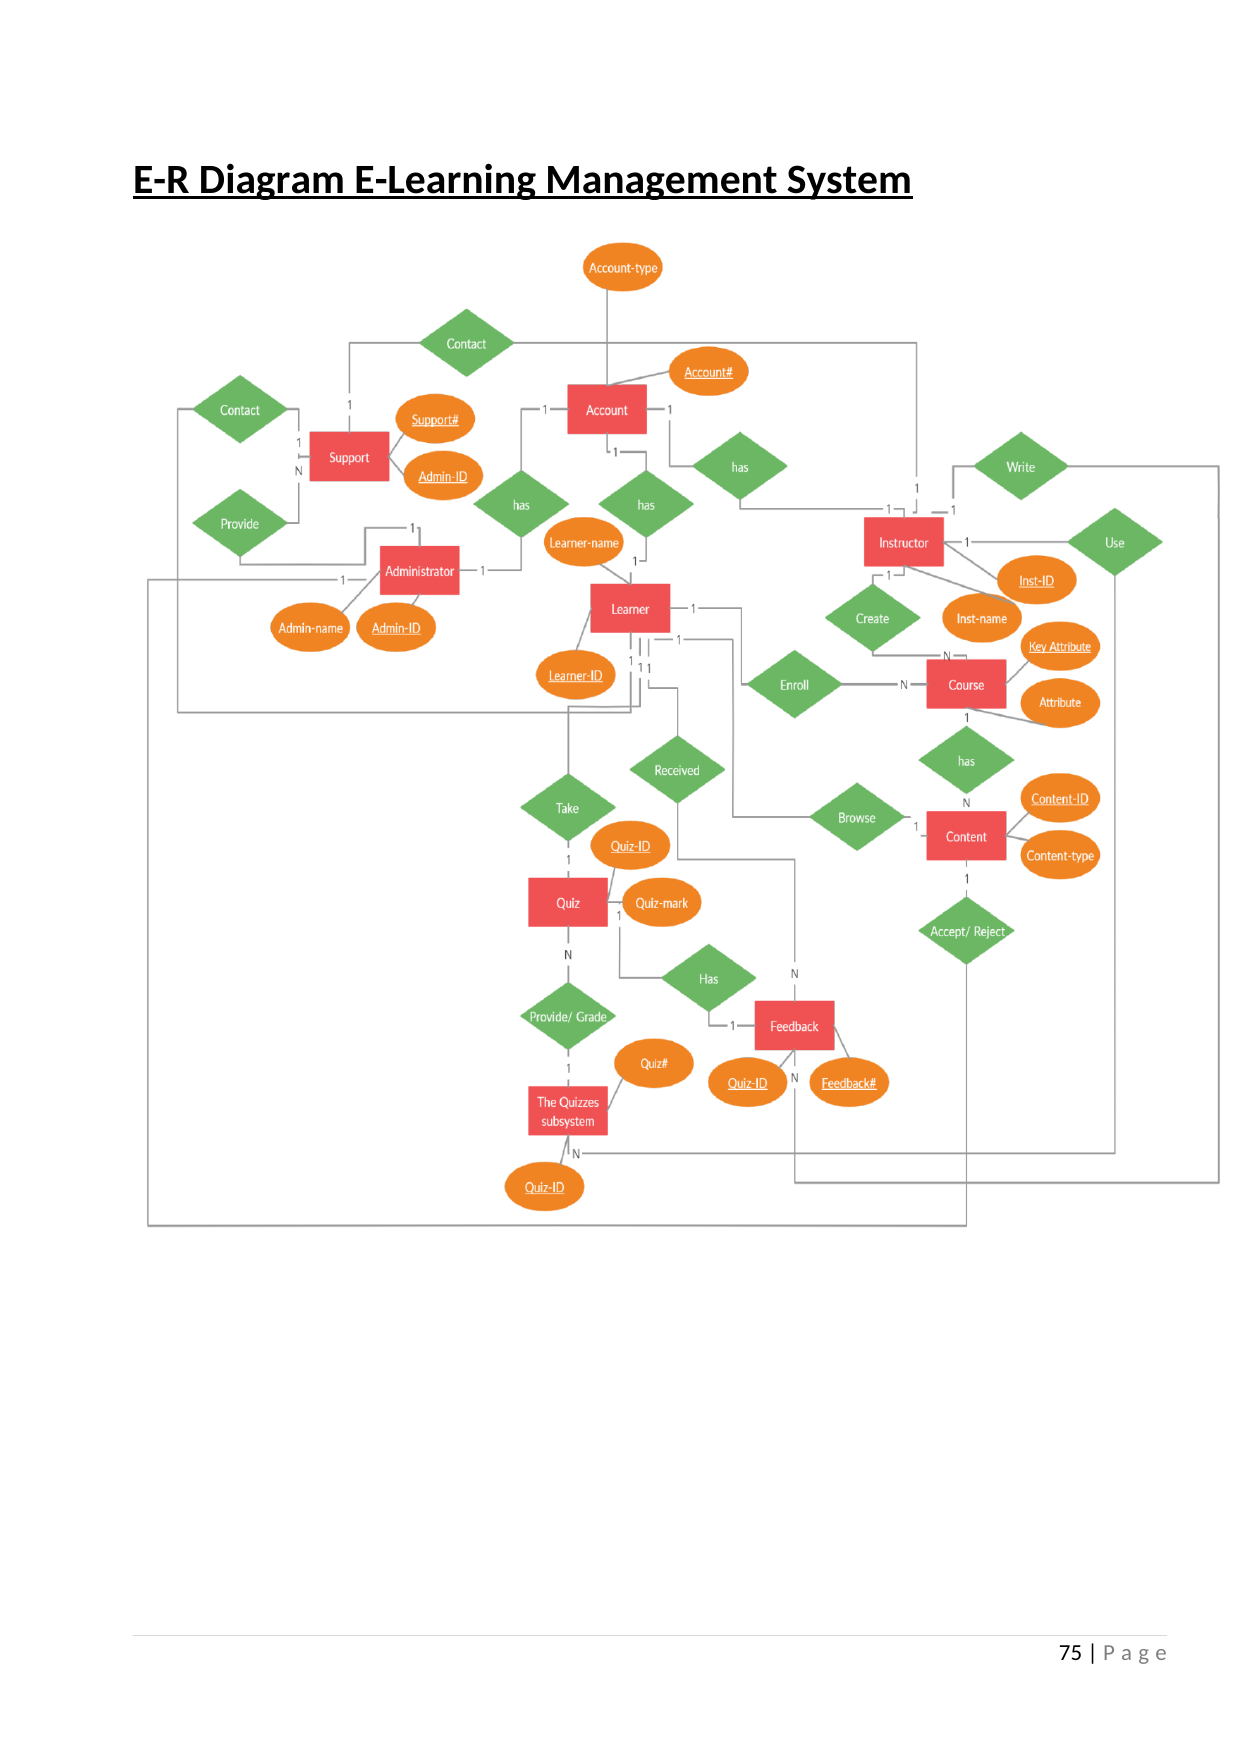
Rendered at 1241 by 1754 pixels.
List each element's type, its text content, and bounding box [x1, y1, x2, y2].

picture [132, 224, 1234, 1244]
text E-R Diagram E-Learning Management System [133, 153, 1167, 204]
